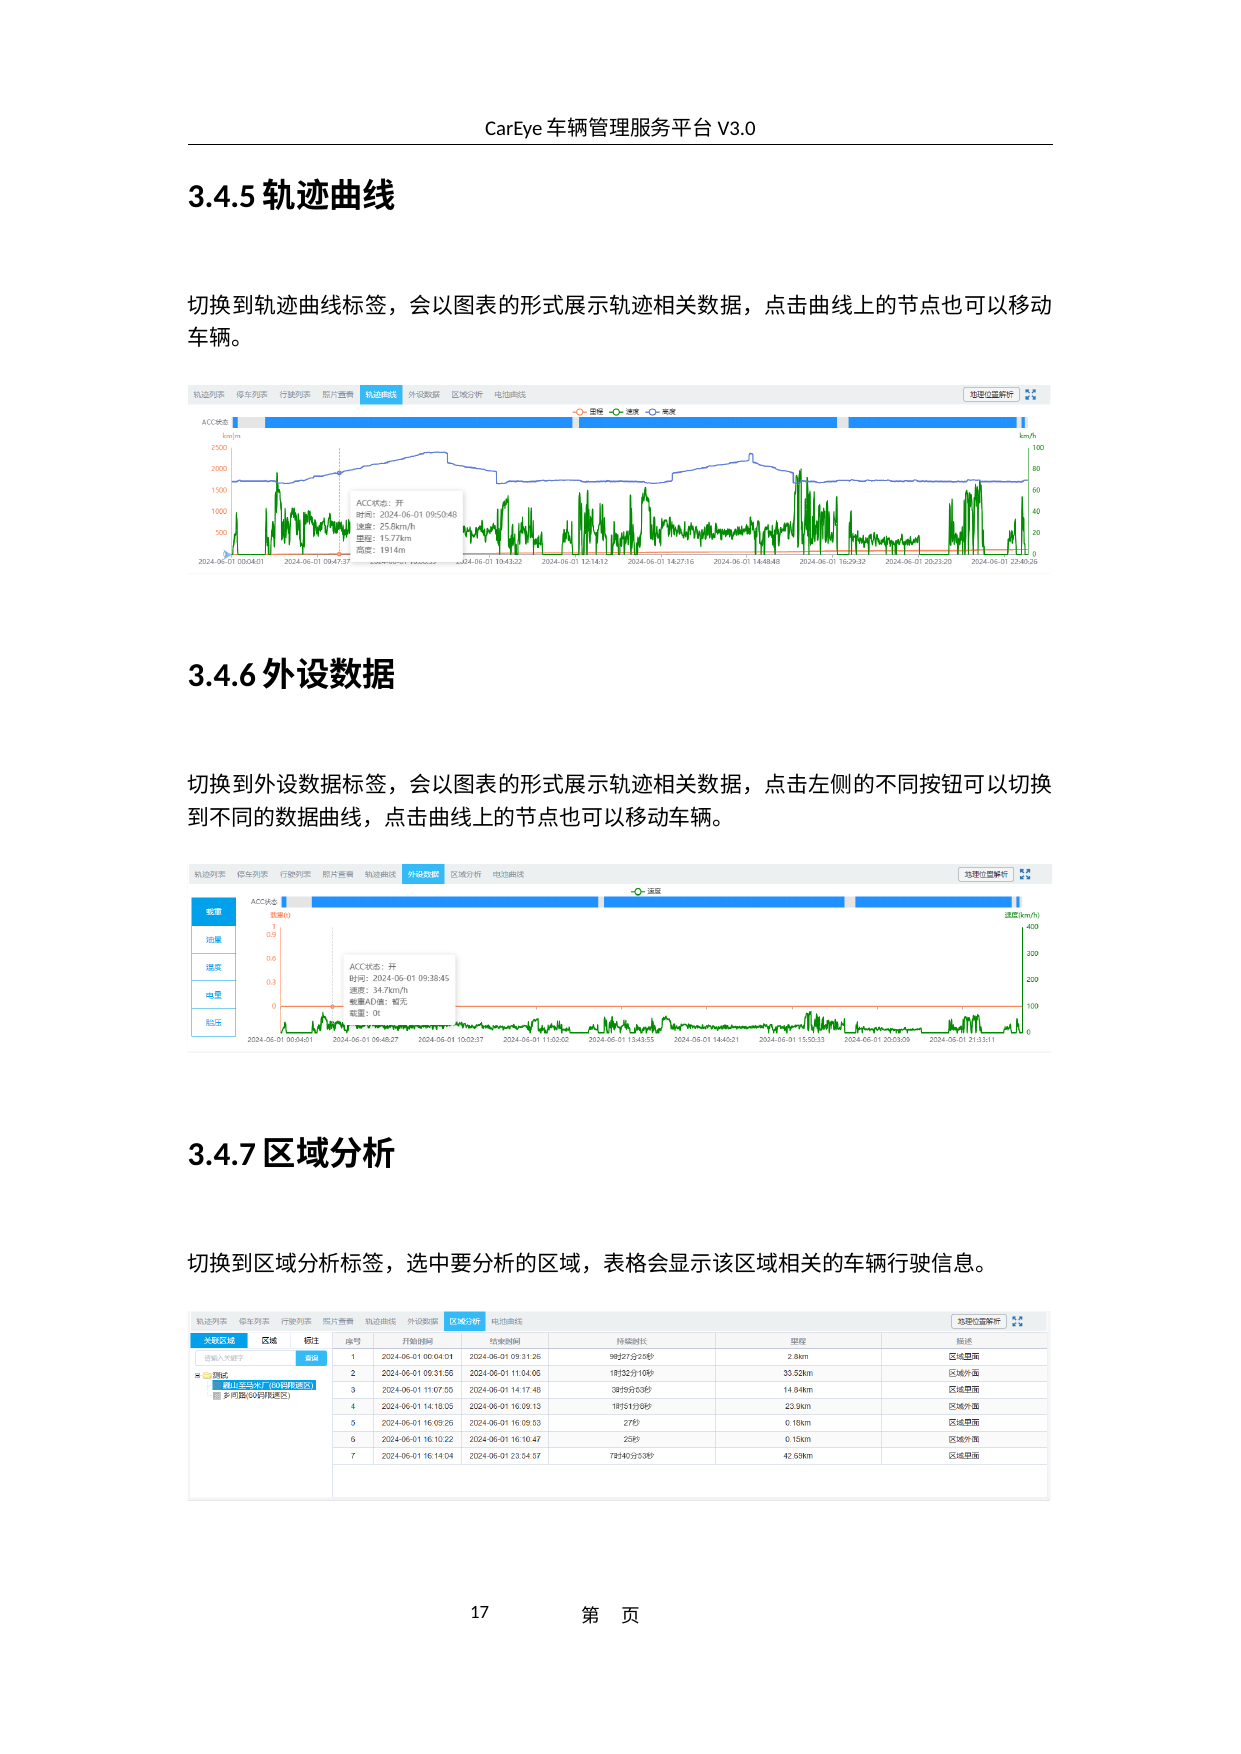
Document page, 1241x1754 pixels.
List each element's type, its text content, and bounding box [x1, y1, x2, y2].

picture [187, 1311, 1051, 1501]
text 切换到外设数据标签，会以图表的形式展示轨迹相关数据，点击左侧的不同按钮可以切换到不同的数据曲线，点击曲线上的节点也可以移动车辆。 [187, 767, 1053, 832]
picture [187, 864, 1053, 1053]
picture [187, 385, 1051, 574]
text 切换到区域分析标签，选中要分析的区域，表格会显示该区域相关的车辆行驶信息。 [187, 1246, 1053, 1278]
subtitle 外设数据 [187, 639, 1053, 704]
subtitle 轨迹曲线 [187, 160, 1053, 225]
subtitle 区域分析 [187, 1119, 1053, 1184]
text 切换到轨迹曲线标签，会以图表的形式展示轨迹相关数据，点击曲线上的节点也可以移动车辆。 [187, 287, 1053, 352]
